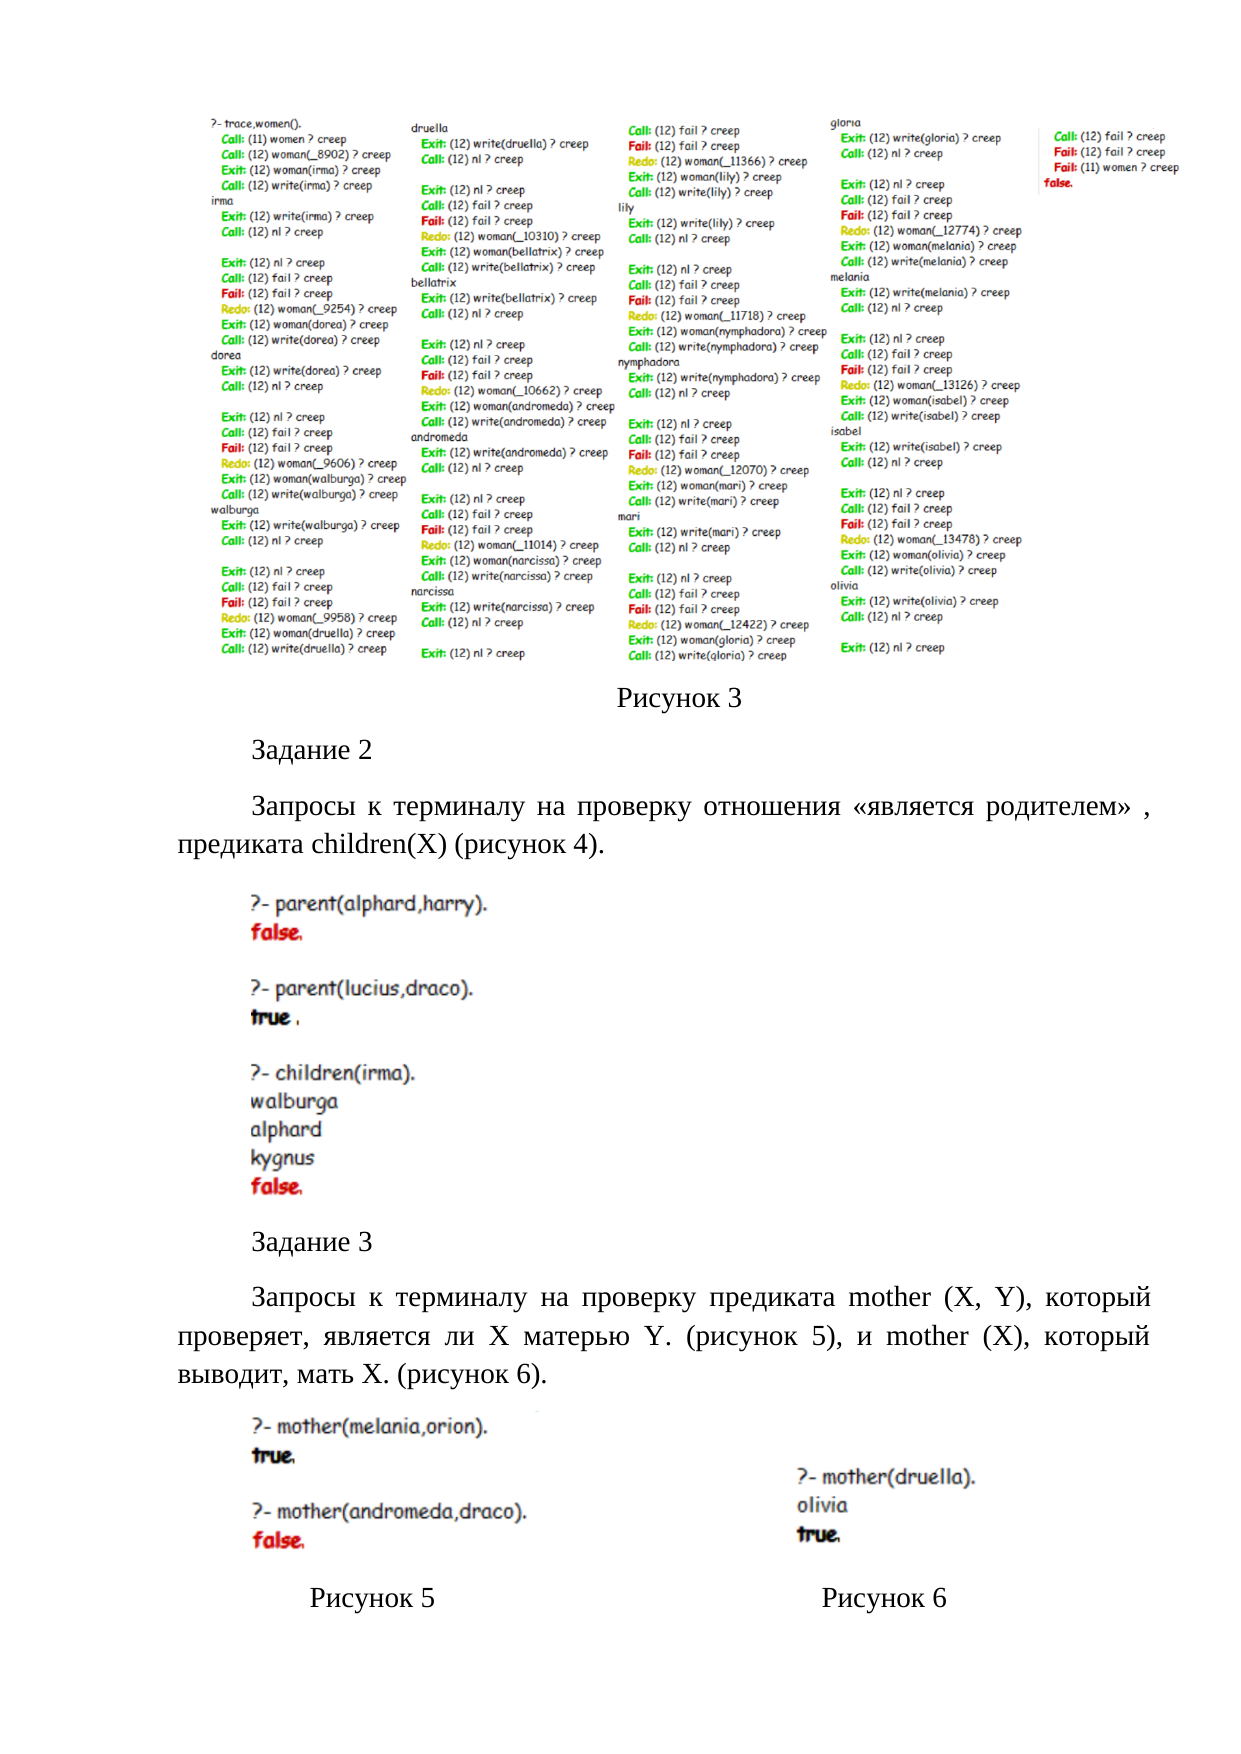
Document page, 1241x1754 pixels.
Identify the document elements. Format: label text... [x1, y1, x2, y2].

text Рисунок 5 Рисунок 6 [177, 1580, 1152, 1614]
text Задание 2 [177, 732, 1152, 766]
text Рисунок 3 [177, 680, 1152, 713]
picture [795, 1453, 1002, 1559]
text Задание 3 [177, 1224, 1152, 1258]
text Запросы к терминалу на проверку предиката mother (X, Y), который проверяет, является ли X матерью Y. (рисунок 5), и mother (X), который выводит, мать X. (рисунок 6). [177, 1279, 1152, 1390]
picture [251, 881, 498, 1204]
text Запросы к терминалу на проверку отношения «является родителем» , предиката children(X) (рисунок 4). [177, 788, 1152, 860]
picture [206, 118, 1180, 661]
picture [251, 1411, 548, 1559]
